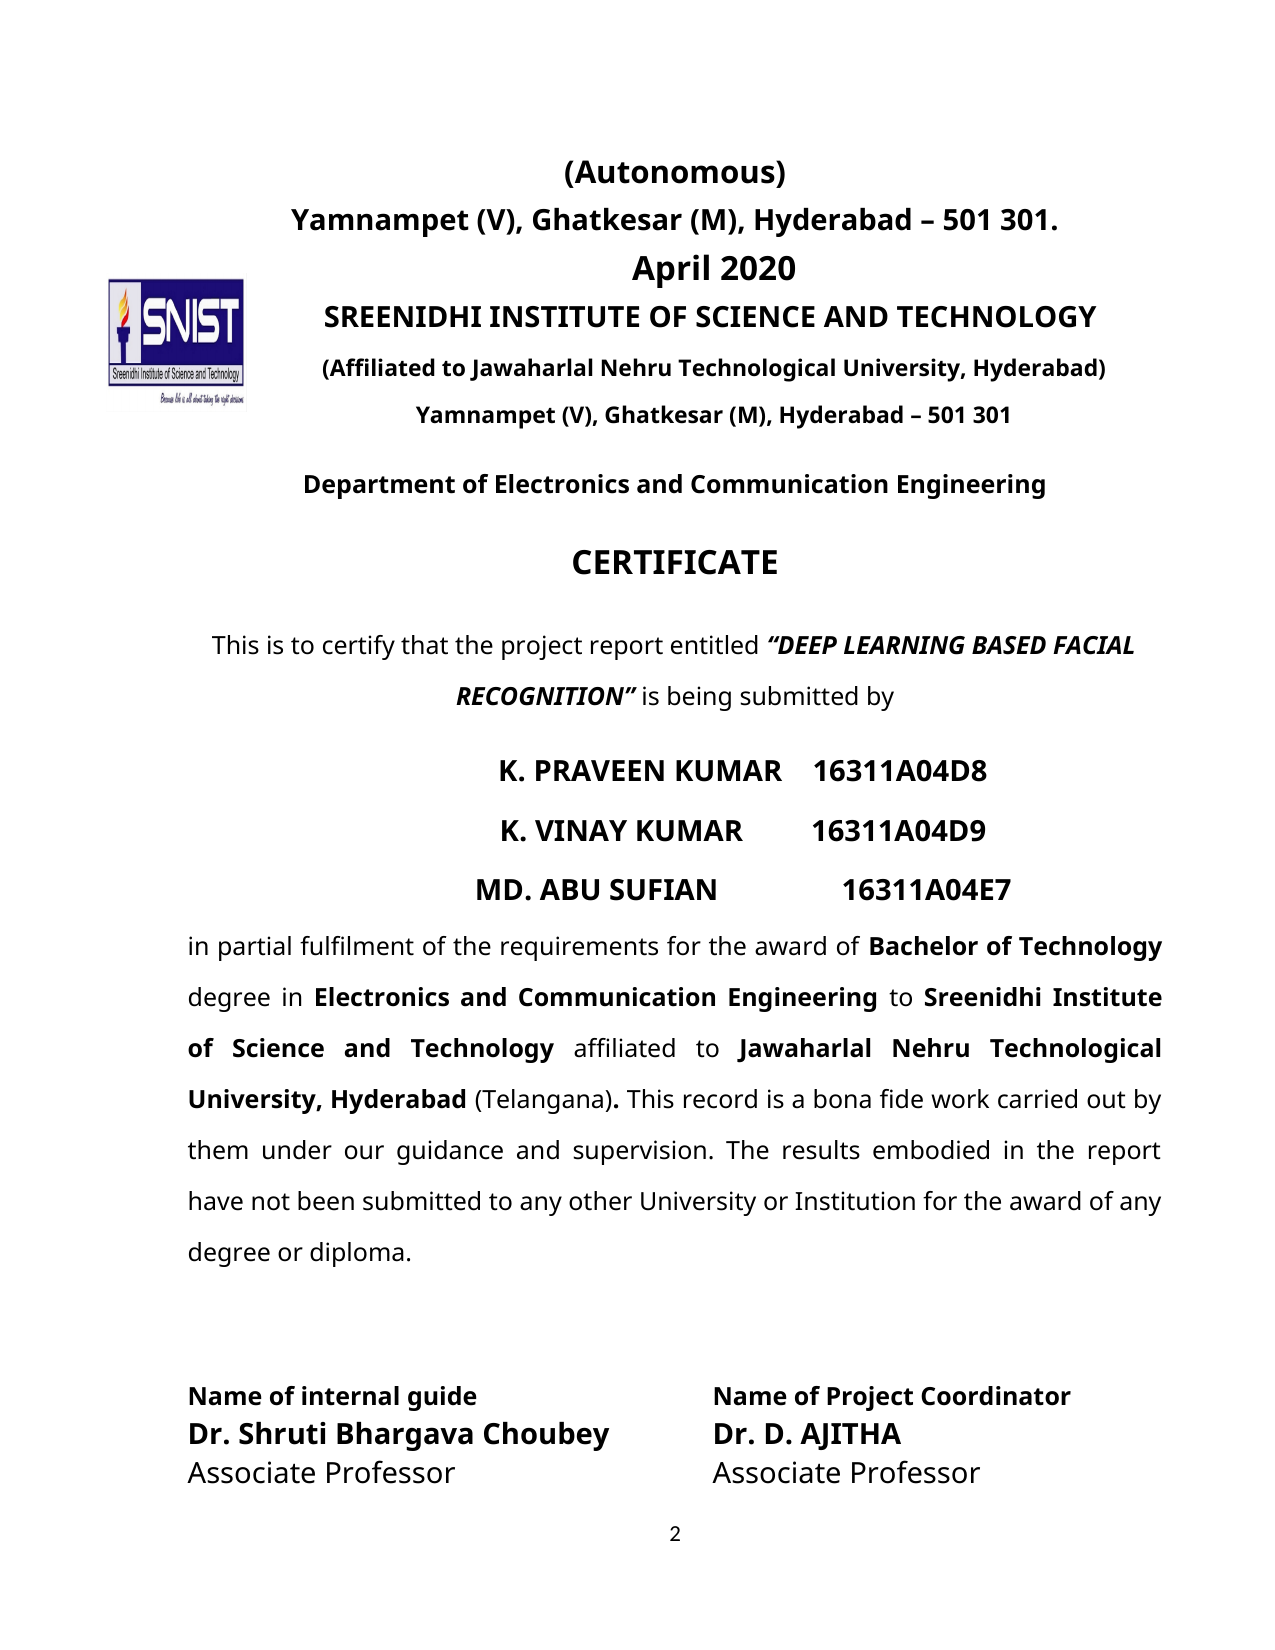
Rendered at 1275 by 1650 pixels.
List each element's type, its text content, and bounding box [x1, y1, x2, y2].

text Associate Professor Associate Professor [187, 1453, 1162, 1492]
text April 2020 [187, 244, 1162, 290]
text K. VINAY KUMAR 16311A04D9 [187, 810, 1162, 849]
text Department of Electronics and Communication Engineering [187, 467, 1162, 501]
text Dr. Shruti Bhargava Choubey Dr. D. AJITHA [187, 1413, 1162, 1453]
text Name of internal guide Name of Project Coordinator [187, 1379, 1162, 1413]
text SREENIDHI INSTITUTE OF SCIENCE AND TECHNOLOGY (Affiliated to Jawaharlal Nehru Technological University, Hyderabad) Yamnampet (V), Ghatkesar (M), Hyderabad – 501 301 [187, 297, 1162, 430]
text K. PRAVEEN KUMAR 16311A04D8 [187, 750, 1162, 790]
picture [106, 273, 247, 411]
text Yamnampet (V), Ghatkesar (M), Hyderabad – 501 301. [187, 199, 1162, 239]
text MD. ABU SUFIAN 16311A04E7 [187, 869, 1162, 909]
text This is to certify that the project report entitled “DEEP LEARNING BASED FACIAL RECOGNITION” is being submitted by [187, 627, 1162, 713]
text in partial fulfilment of the requirements for the award of Bachelor of Technology degree in Electronics and Communication Engineering to Sreenidhi Institute of Science and Technology affiliated to Jawaharlal Nehru Technological University, Hyderabad (Telangana). This record is a bona fide work carried out by them under our guidance and supervision. The results embodied in the report have not been submitted to any other University or Institution for the award of any degree or diploma. [187, 929, 1162, 1269]
text CERTIFICATE [187, 538, 1162, 584]
text (Autonomous) [187, 150, 1162, 193]
